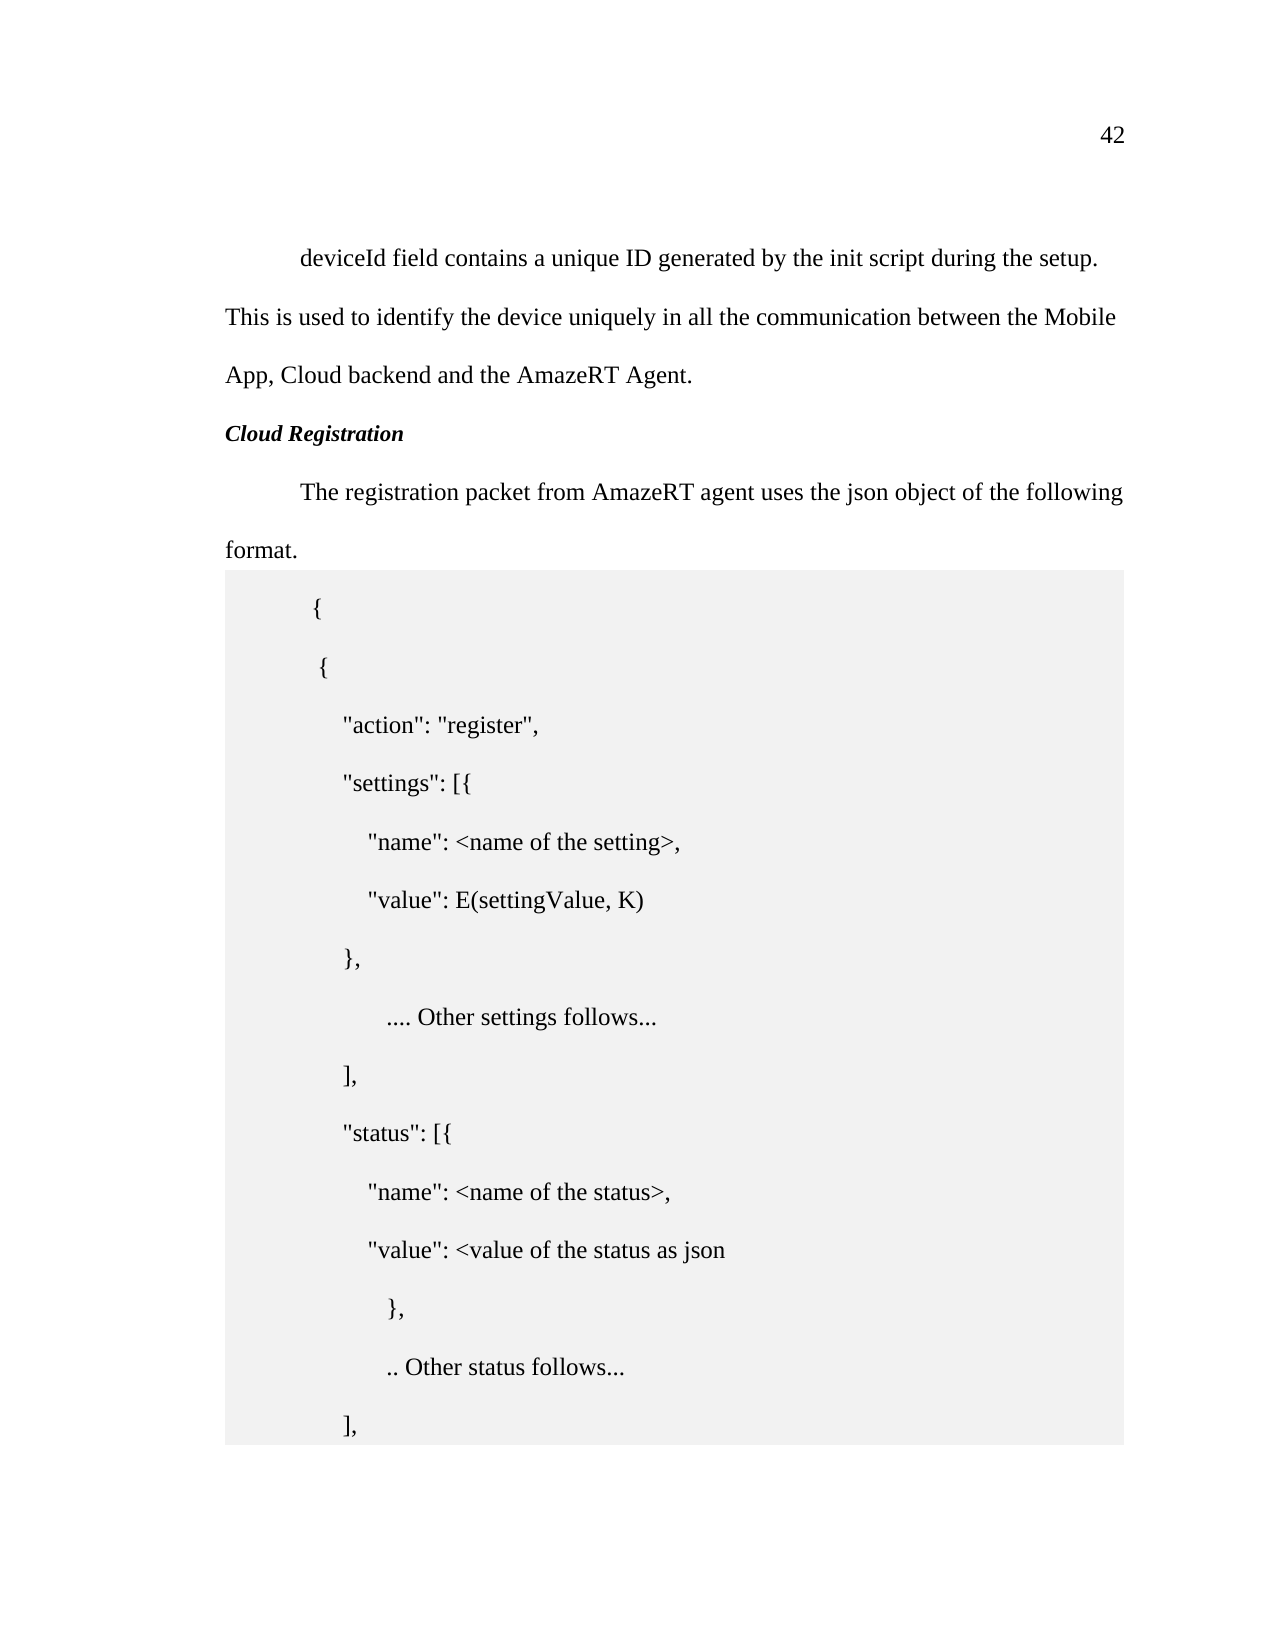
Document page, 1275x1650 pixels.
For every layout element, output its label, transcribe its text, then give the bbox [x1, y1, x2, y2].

text deviceId field contains a unique ID generated by the init script during the setup. This is used to identify the device uniquely in all the communication between the Mobile App, Cloud backend and the AmazeRT Agent. [225, 220, 1125, 395]
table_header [225, 570, 1124, 1445]
subtitle Cloud Registration [225, 395, 1125, 453]
text The registration packet from AmazeRT agent uses the json object of the following format. [225, 453, 1125, 570]
